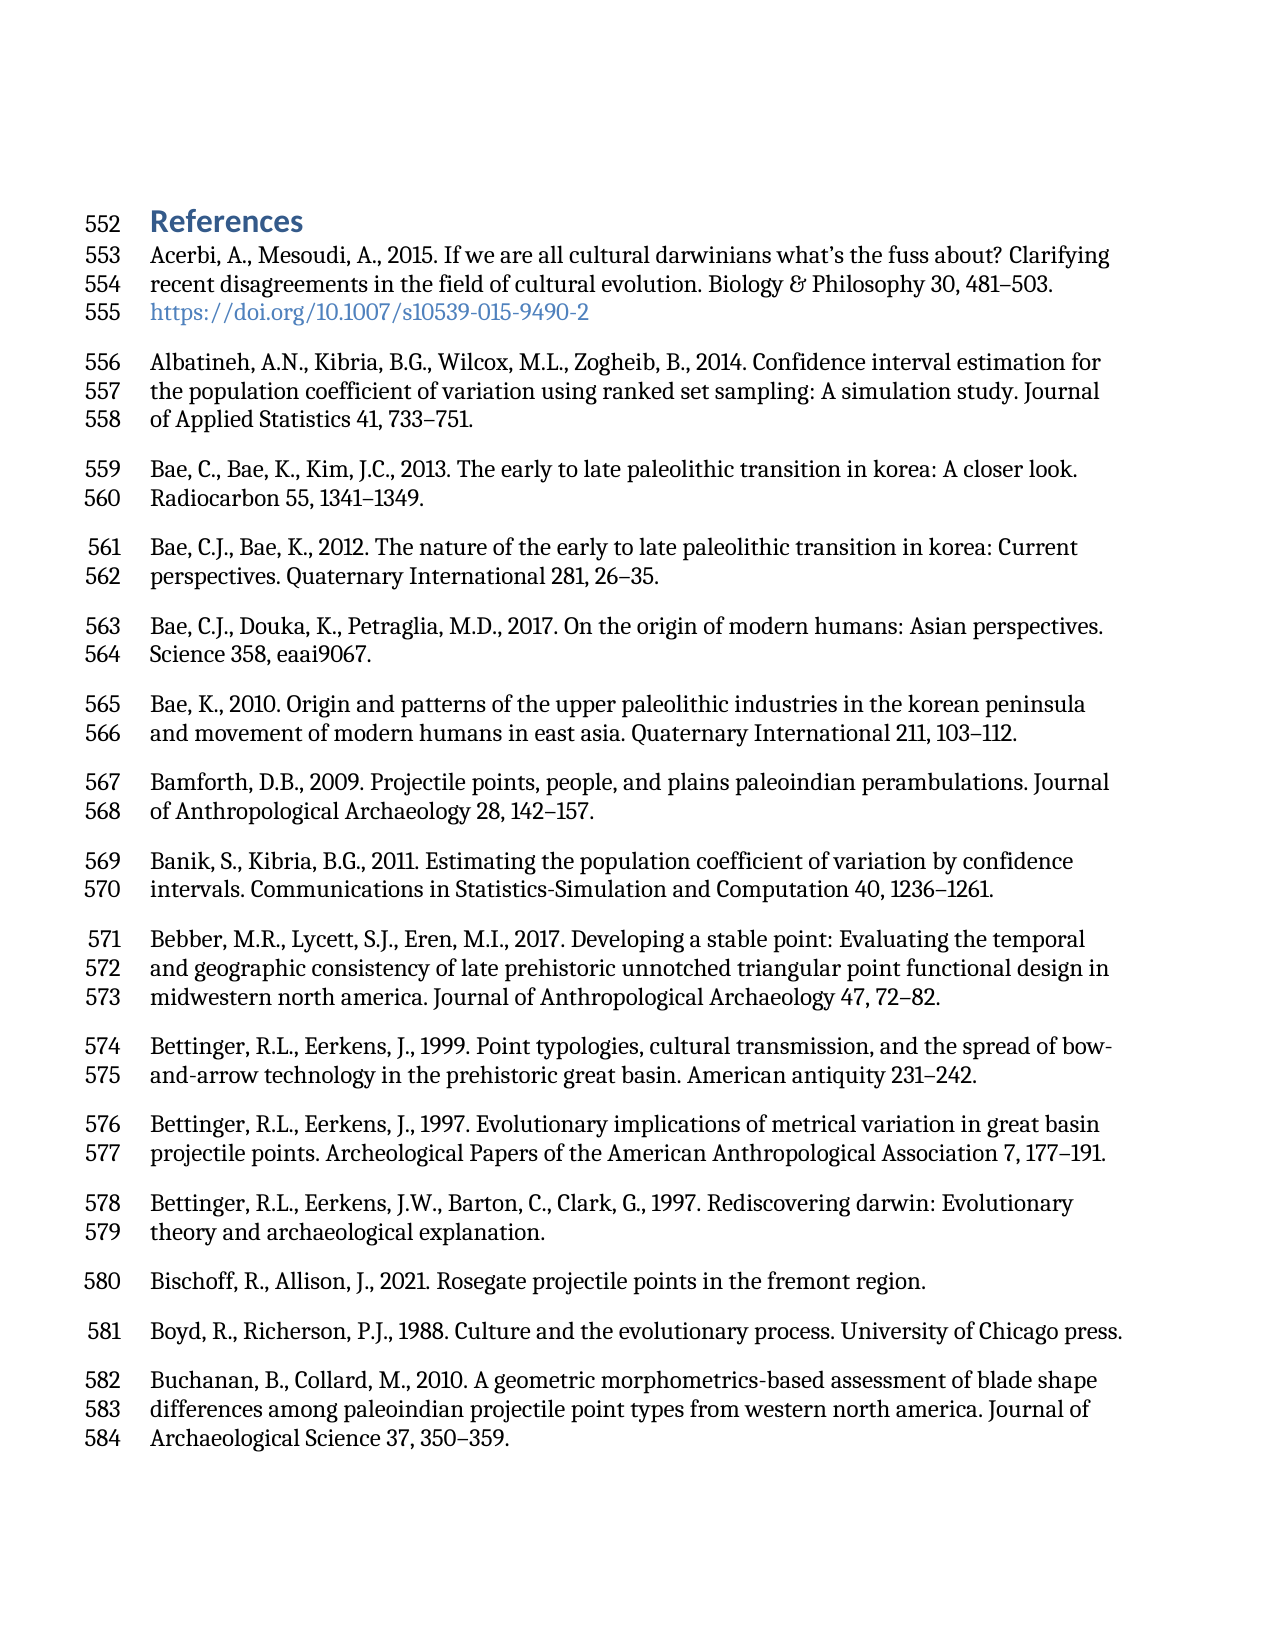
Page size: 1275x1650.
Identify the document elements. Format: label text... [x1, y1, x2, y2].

text Bae, C.J., Bae, K., 2012. The nature of the early to late paleolithic transition in korea: Current perspectives. Quaternary International 281, 26–35. [150, 533, 1125, 591]
text Bettinger, R.L., Eerkens, J.W., Barton, C., Clark, G., 1997. Rediscovering darwin: Evolutionary theory and archaeological explanation. [150, 1189, 1125, 1246]
text Boyd, R., Richerson, P.J., 1988. Culture and the evolutionary process. University of Chicago press. [150, 1317, 1125, 1345]
text Bae, C., Bae, K., Kim, J.C., 2013. The early to late paleolithic transition in korea: A closer look. Radiocarbon 55, 1341–1349. [150, 455, 1125, 512]
text Bae, K., 2010. Origin and patterns of the upper paleolithic industries in the korean peninsula and movement of modern humans in east asia. Quaternary International 211, 103–112. [150, 690, 1125, 747]
text Bamforth, D.B., 2009. Projectile points, people, and plains paleoindian perambulations. Journal of Anthropological Archaeology 28, 142–157. [150, 768, 1125, 826]
text Banik, S., Kibria, B.G., 2011. Estimating the population coefficient of variation by confidence intervals. Communications in Statistics-Simulation and Computation 40, 1236–1261. [150, 847, 1125, 904]
text Bischoff, R., Allison, J., 2021. Rosegate projectile points in the fremont region. [150, 1267, 1125, 1296]
text Bettinger, R.L., Eerkens, J., 1997. Evolutionary implications of metrical variation in great basin projectile points. Archeological Papers of the American Anthropological Association 7, 177–191. [150, 1110, 1125, 1168]
text Buchanan, B., Collard, M., 2010. A geometric morphometrics-based assessment of blade shape differences among paleoindian projectile point types from western north america. Journal of Archaeological Science 37, 350–359. [150, 1366, 1125, 1452]
subtitle References [150, 200, 1125, 241]
text Acerbi, A., Mesoudi, A., 2015. If we are all cultural darwinians what’s the fuss about? Clarifying recent disagreements in the field of cultural evolution. Biology & Philosophy 30, 481–503. https://doi.org/10.1007/s10539-015-9490-2 [150, 241, 1125, 327]
text Bettinger, R.L., Eerkens, J., 1999. Point typologies, cultural transmission, and the spread of bow-and-arrow technology in the prehistoric great basin. American antiquity 231–242. [150, 1032, 1125, 1089]
text Bae, C.J., Douka, K., Petraglia, M.D., 2017. On the origin of modern humans: Asian perspectives. Science 358, eaai9067. [150, 612, 1125, 669]
text Bebber, M.R., Lycett, S.J., Eren, M.I., 2017. Developing a stable point: Evaluating the temporal and geographic consistency of late prehistoric unnotched triangular point functional design in midwestern north america. Journal of Anthropological Archaeology 47, 72–82. [150, 925, 1125, 1011]
text Albatineh, A.N., Kibria, B.G., Wilcox, M.L., Zogheib, B., 2014. Confidence interval estimation for the population coefficient of variation using ranked set sampling: A simulation study. Journal of Applied Statistics 41, 733–751. [150, 348, 1125, 434]
